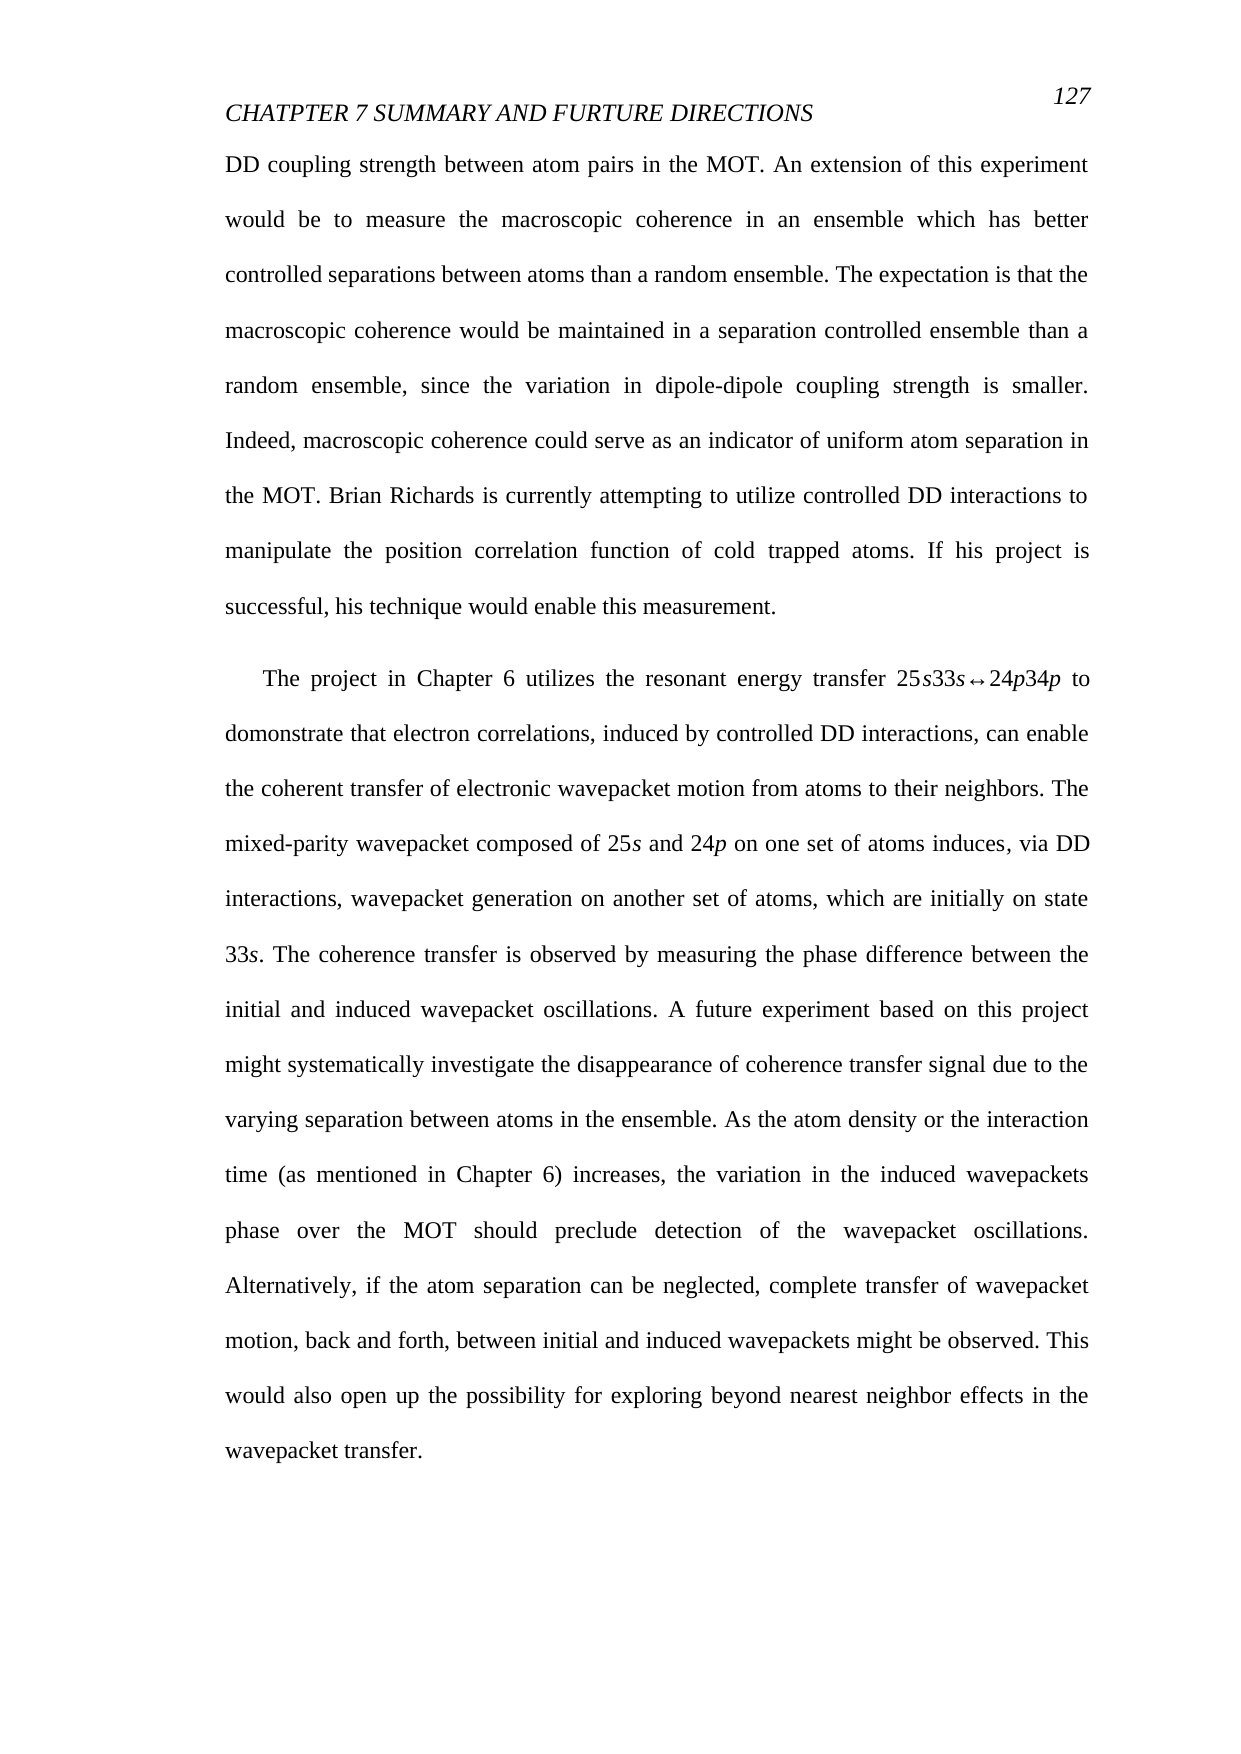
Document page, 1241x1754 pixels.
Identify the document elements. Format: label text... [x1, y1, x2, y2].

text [225, 150, 1090, 619]
text The project in Chapter 6 utilizes the resonant energy transfer 25s33s↔24p34p to domonstrate that electron correlations, induced by controlled DD interactions, can enable the coherent transfer of electronic wavepacket motion from atoms to their neighbors. The mixed-parity wavepacket composed of 25s and 24p on one set of atoms induces, via DD interactions, wavepacket generation on another set of atoms, which are initially on state 33s. The coherence transfer is observed by measuring the phase difference between the initial and induced wavepacket oscillations. A future experiment based on this project might systematically investigate the disappearance of coherence transfer signal due to the varying separation between atoms in the ensemble. As the atom density or the interaction time (as mentioned in Chapter 6) increases, the variation in the induced wavepackets phase over the MOT should preclude detection of the wavepacket oscillations. Alternatively, if the atom separation can be neglected, complete transfer of wavepacket motion, back and forth, between initial and induced wavepackets might be observed. This would also open up the possibility for exploring beyond nearest neighbor effects in the wavepacket transfer. [225, 663, 1090, 1464]
